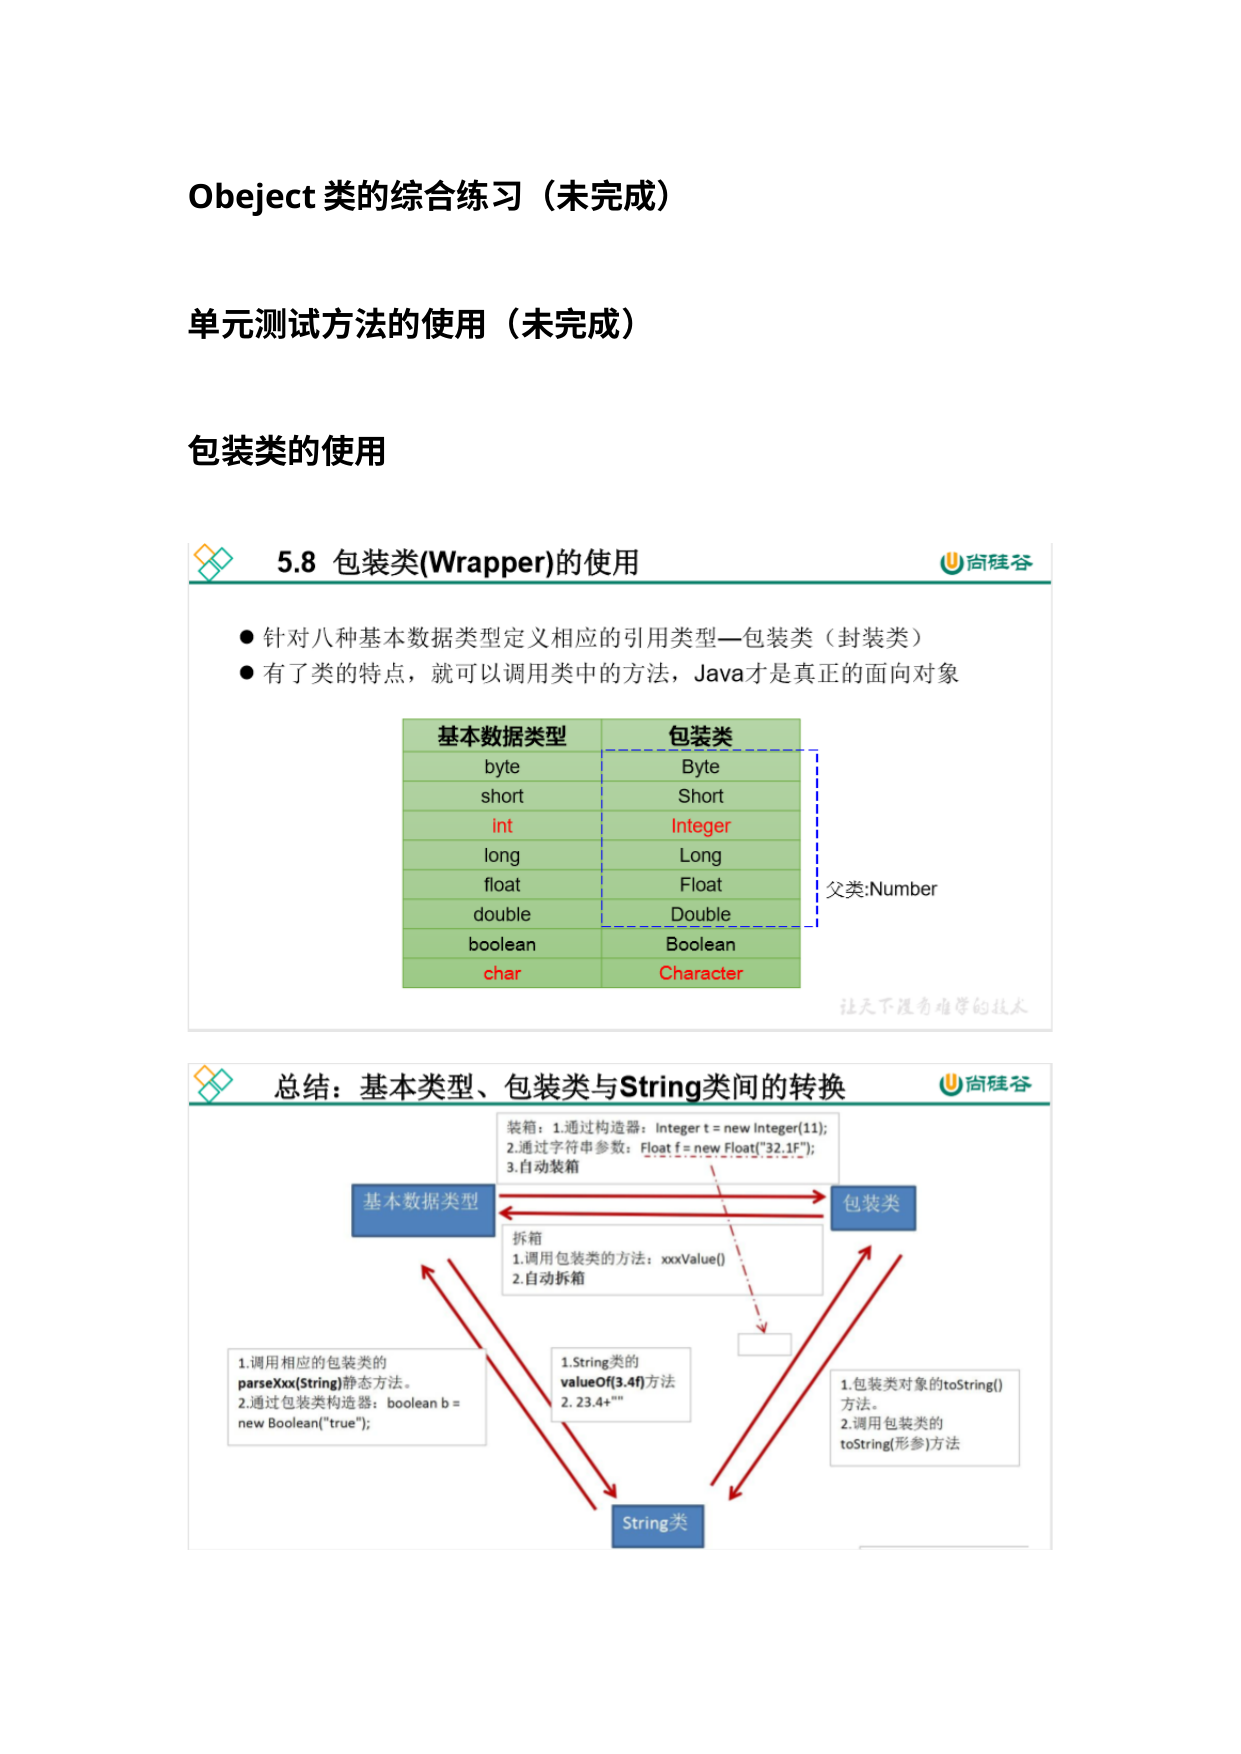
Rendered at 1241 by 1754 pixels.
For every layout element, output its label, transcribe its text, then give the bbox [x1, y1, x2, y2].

picture [187, 1063, 1053, 1550]
subtitle Obeject类的综合练习（未完成） [187, 162, 1053, 227]
picture [187, 543, 1053, 1032]
subtitle 包装类的使用 [187, 417, 1053, 482]
subtitle 单元测试方法的使用（未完成） [187, 289, 1053, 354]
